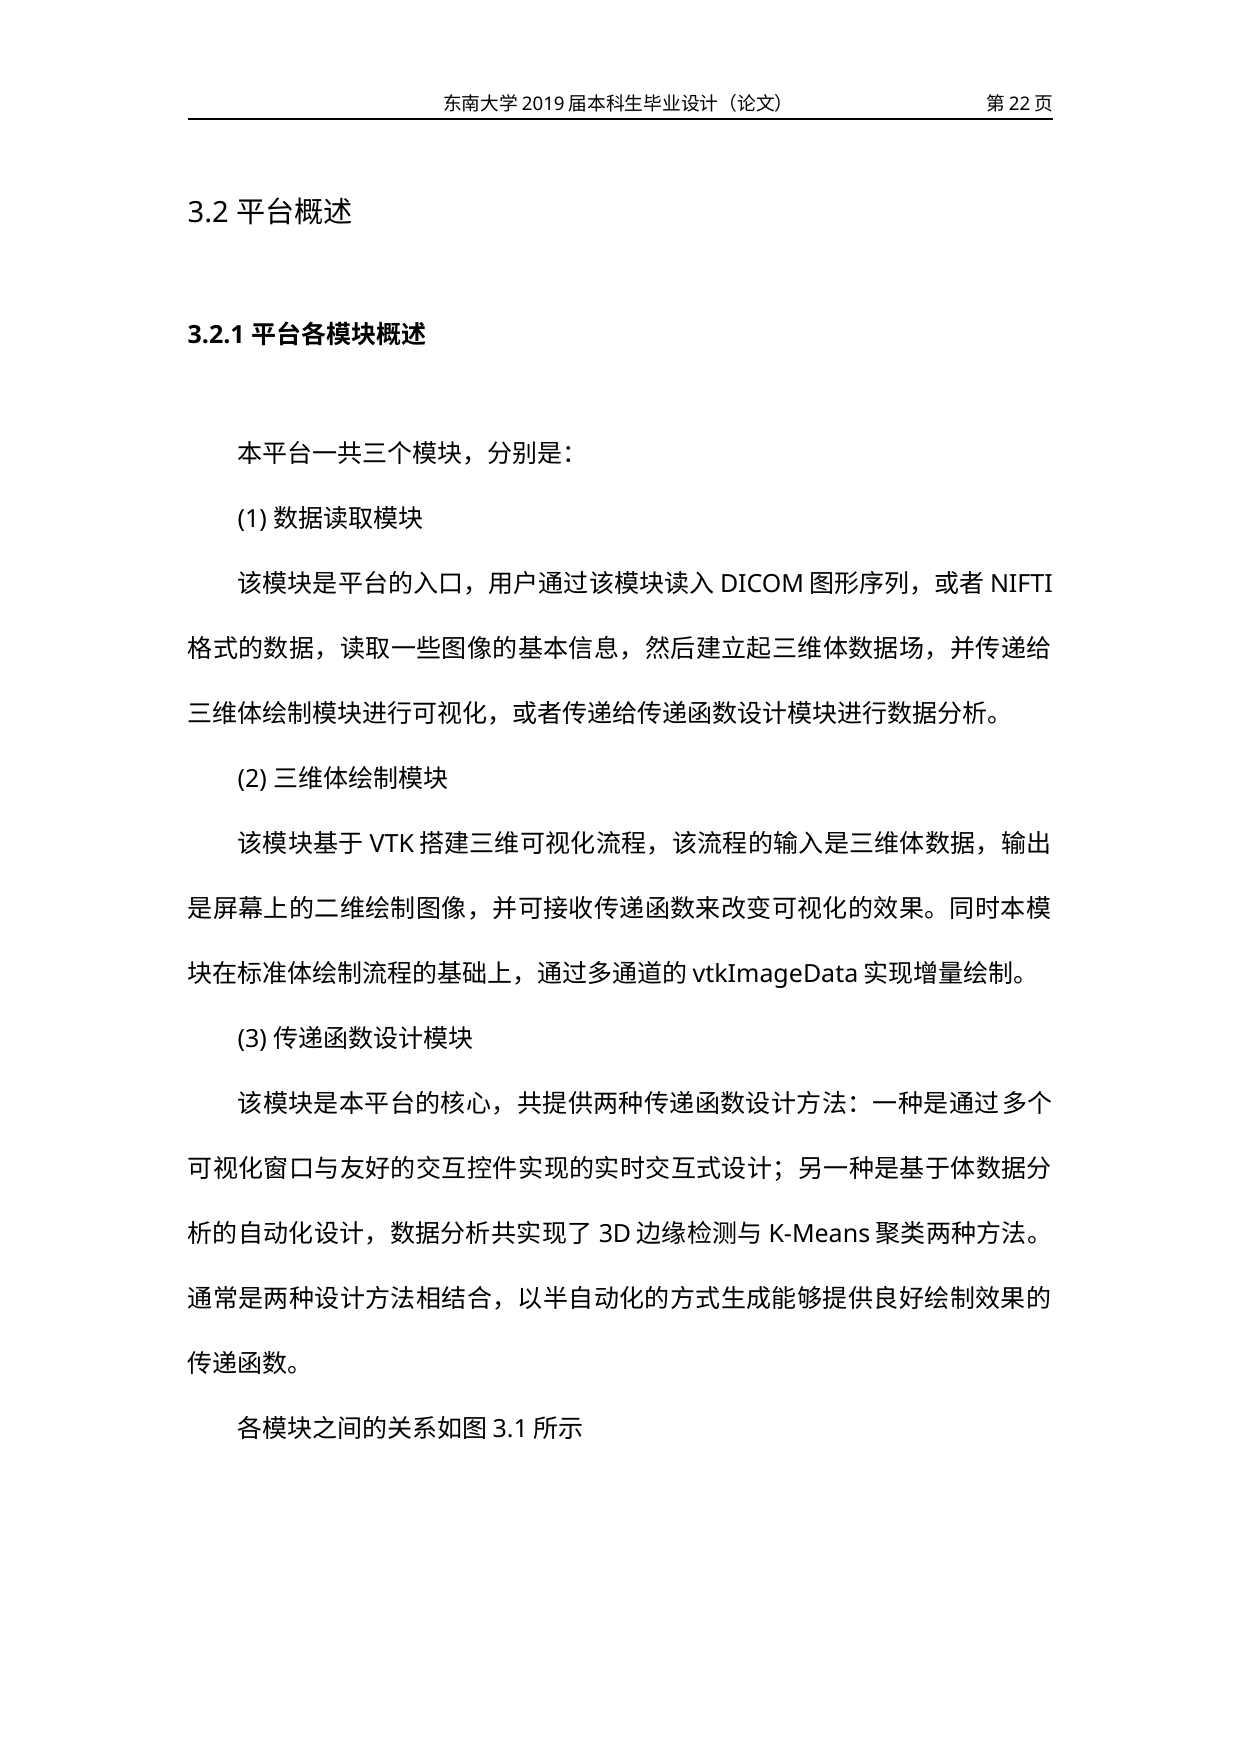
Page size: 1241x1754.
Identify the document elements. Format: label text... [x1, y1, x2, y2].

text (2) 三维体绘制模块 [187, 744, 1053, 809]
text 本平台一共三个模块，分别是： [187, 419, 1053, 484]
text 该模块基于VTK搭建三维可视化流程，该流程的输入是三维体数据，输出是屏幕上的二维绘制图像，并可接收传递函数来改变可视化的效果。同时本模块在标准体绘制流程的基础上，通过多通道的vtkImageData实现增量绘制。 [187, 809, 1053, 1004]
subtitle 3.2.1 平台各模块概述 [187, 300, 1053, 365]
text 该模块是平台的入口，用户通过该模块读入DICOM图形序列，或者NIFTI格式的数据，读取一些图像的基本信息，然后建立起三维体数据场，并传递给三维体绘制模块进行可视化，或者传递给传递函数设计模块进行数据分析。 [187, 549, 1053, 744]
text (3) 传递函数设计模块 [187, 1004, 1053, 1069]
text 该模块是本平台的核心，共提供两种传递函数设计方法：一种是通过多个可视化窗口与友好的交互控件实现的实时交互式设计；另一种是基于体数据分析的自动化设计，数据分析共实现了3D边缘检测与K-Means聚类两种方法。通常是两种设计方法相结合，以半自动化的方式生成能够提供良好绘制效果的传递函数。 [187, 1069, 1053, 1394]
text 各模块之间的关系如图3.1所示 [187, 1394, 1053, 1459]
subtitle 3.2 平台概述 [187, 177, 1053, 242]
text (1) 数据读取模块 [187, 484, 1053, 549]
